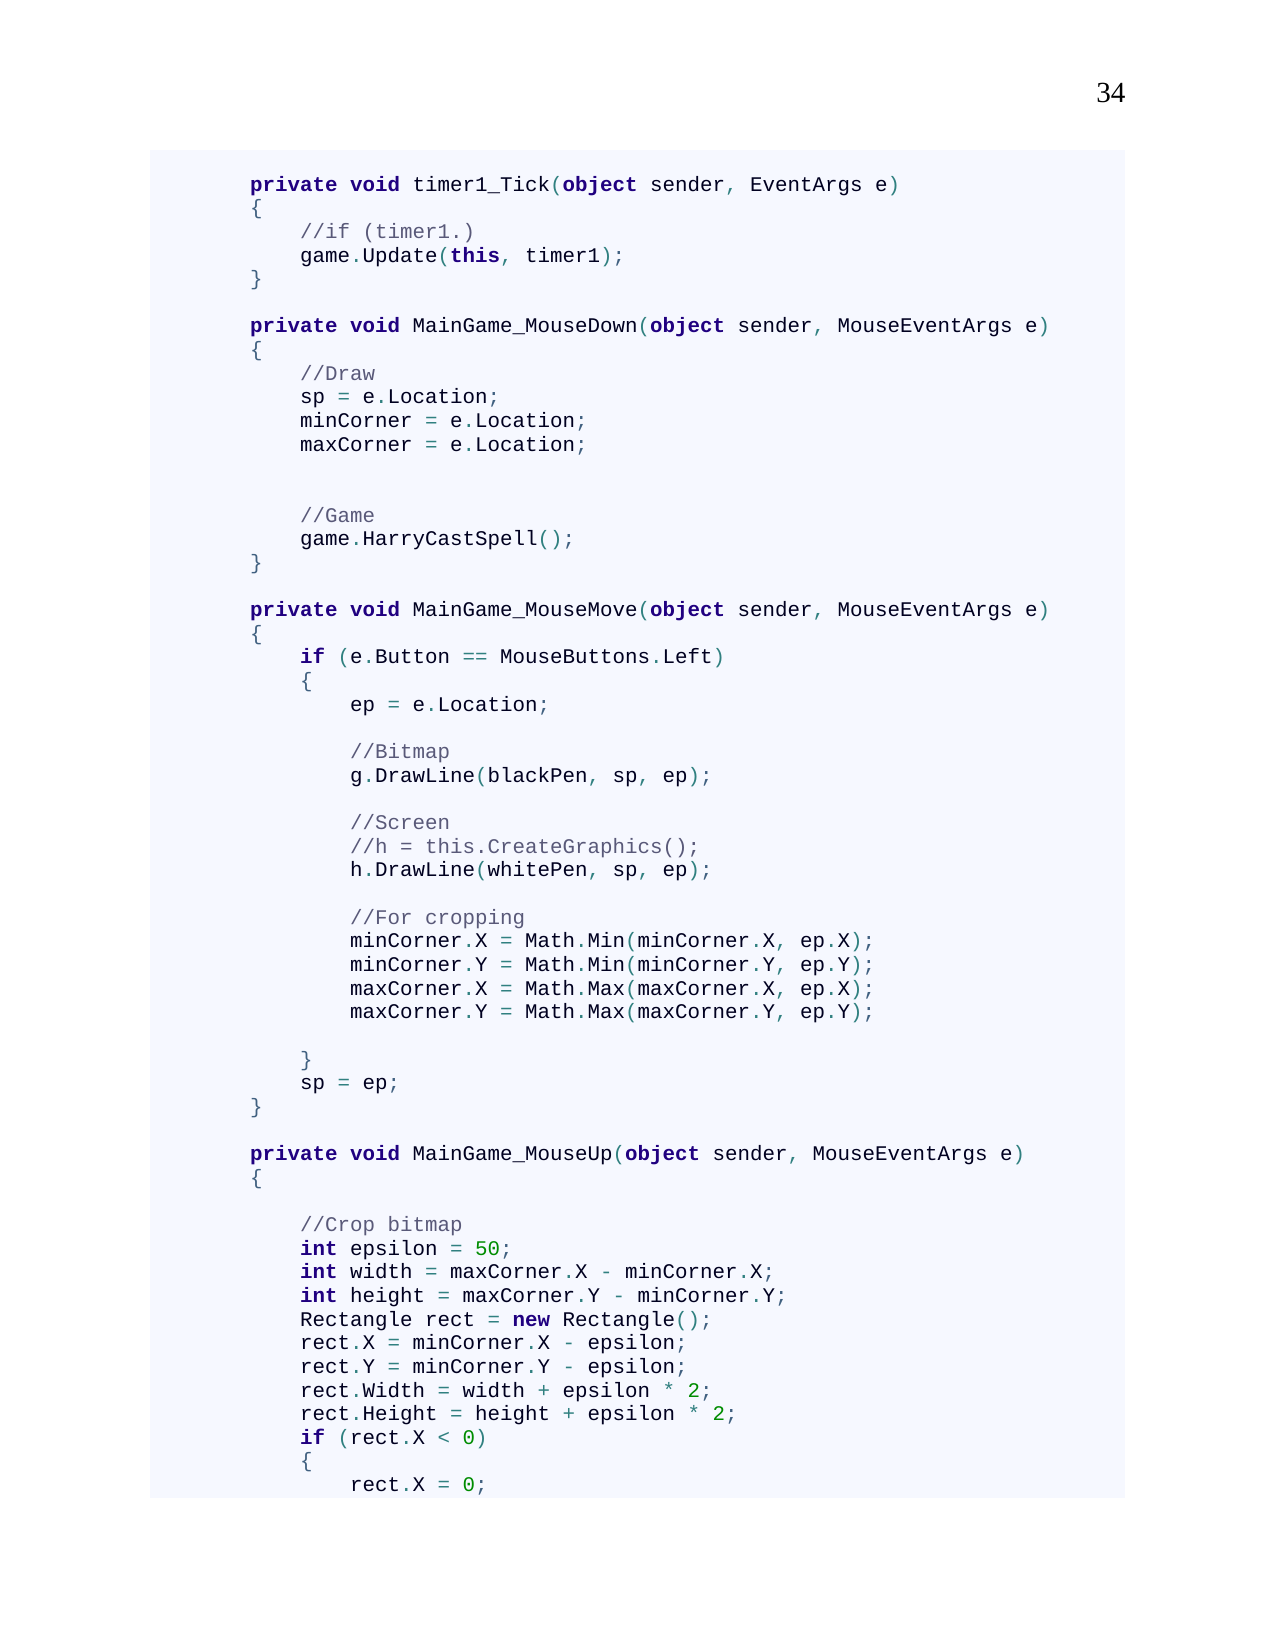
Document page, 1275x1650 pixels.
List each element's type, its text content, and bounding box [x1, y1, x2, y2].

text rect.X = minCorner.X - epsilon; [150, 1332, 1125, 1356]
text game.HarryCastSpell(); [150, 528, 1125, 552]
text private void timer1_Tick(object sender, EventArgs e) [150, 174, 1125, 197]
text { [150, 623, 1125, 647]
text minCorner.Y = Math.Min(minCorner.Y, ep.Y); [150, 954, 1125, 978]
text rect.X = 0; [150, 1474, 1125, 1498]
text sp = ep; [150, 1072, 1125, 1096]
text int height = maxCorner.Y - minCorner.Y; [150, 1285, 1125, 1309]
text game.Update(this, timer1); [150, 244, 1125, 268]
text } [150, 1096, 1125, 1119]
text { [150, 670, 1125, 694]
text //Screen [150, 812, 1125, 836]
text //Draw [150, 363, 1125, 386]
text rect.Y = minCorner.Y - epsilon; [150, 1356, 1125, 1379]
text //Bitmap [150, 741, 1125, 765]
text private void MainGame_MouseMove(object sender, MouseEventArgs e) [150, 599, 1125, 623]
text } [150, 268, 1125, 292]
text h.DrawLine(whitePen, sp, ep); [150, 859, 1125, 883]
text maxCorner.X = Math.Max(maxCorner.X, ep.X); [150, 978, 1125, 1001]
text //if (timer1.) [150, 221, 1125, 244]
text if (e.Button == MouseButtons.Left) [150, 647, 1125, 670]
text private void MainGame_MouseDown(object sender, MouseEventArgs e) [150, 316, 1125, 339]
text Rectangle rect = new Rectangle(); [150, 1309, 1125, 1332]
text ep = e.Location; [150, 694, 1125, 717]
text } [150, 1048, 1125, 1072]
text //Crop bitmap [150, 1214, 1125, 1238]
text if (rect.X < 0) [150, 1427, 1125, 1451]
text //h = this.CreateGraphics(); [150, 836, 1125, 859]
text int width = maxCorner.X - minCorner.X; [150, 1261, 1125, 1285]
text maxCorner.Y = Math.Max(maxCorner.Y, ep.Y); [150, 1001, 1125, 1025]
text //Game [150, 505, 1125, 528]
text private void MainGame_MouseUp(object sender, MouseEventArgs e) [150, 1143, 1125, 1167]
text rect.Width = width + epsilon * 2; [150, 1379, 1125, 1403]
text int epsilon = 50; [150, 1238, 1125, 1261]
text g.DrawLine(blackPen, sp, ep); [150, 765, 1125, 788]
text } [150, 552, 1125, 576]
text minCorner = e.Location; [150, 410, 1125, 434]
text minCorner.X = Math.Min(minCorner.X, ep.X); [150, 930, 1125, 954]
text sp = e.Location; [150, 386, 1125, 410]
text { [150, 1167, 1125, 1190]
text { [150, 339, 1125, 363]
text maxCorner = e.Location; [150, 434, 1125, 457]
text //For cropping [150, 907, 1125, 930]
text { [150, 197, 1125, 221]
text { [150, 1451, 1125, 1474]
text rect.Height = height + epsilon * 2; [150, 1403, 1125, 1427]
